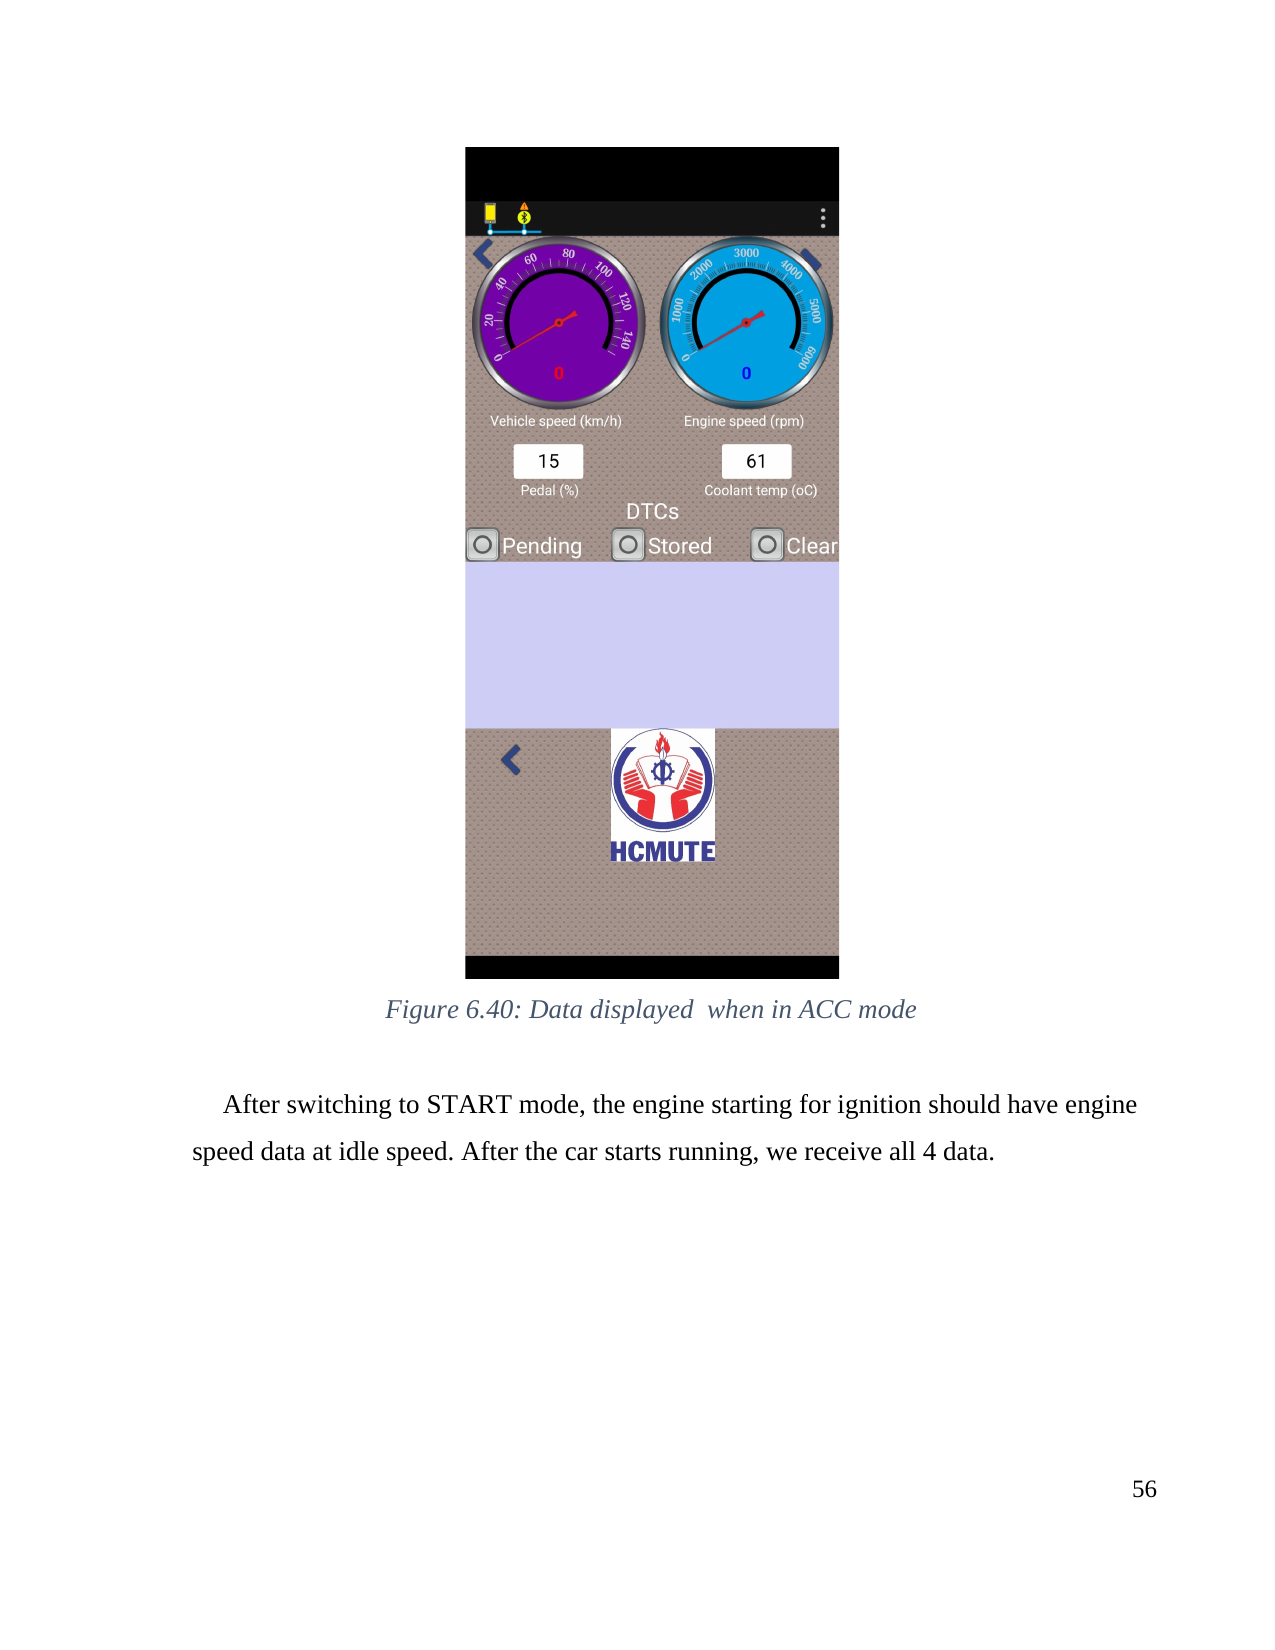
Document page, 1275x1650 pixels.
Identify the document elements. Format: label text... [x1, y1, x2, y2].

text After switching to START mode, the engine starting for ignition should have engine speed data at idle speed. After the car starts running, we receive all 4 data. [192, 1088, 1157, 1166]
picture [465, 147, 840, 979]
